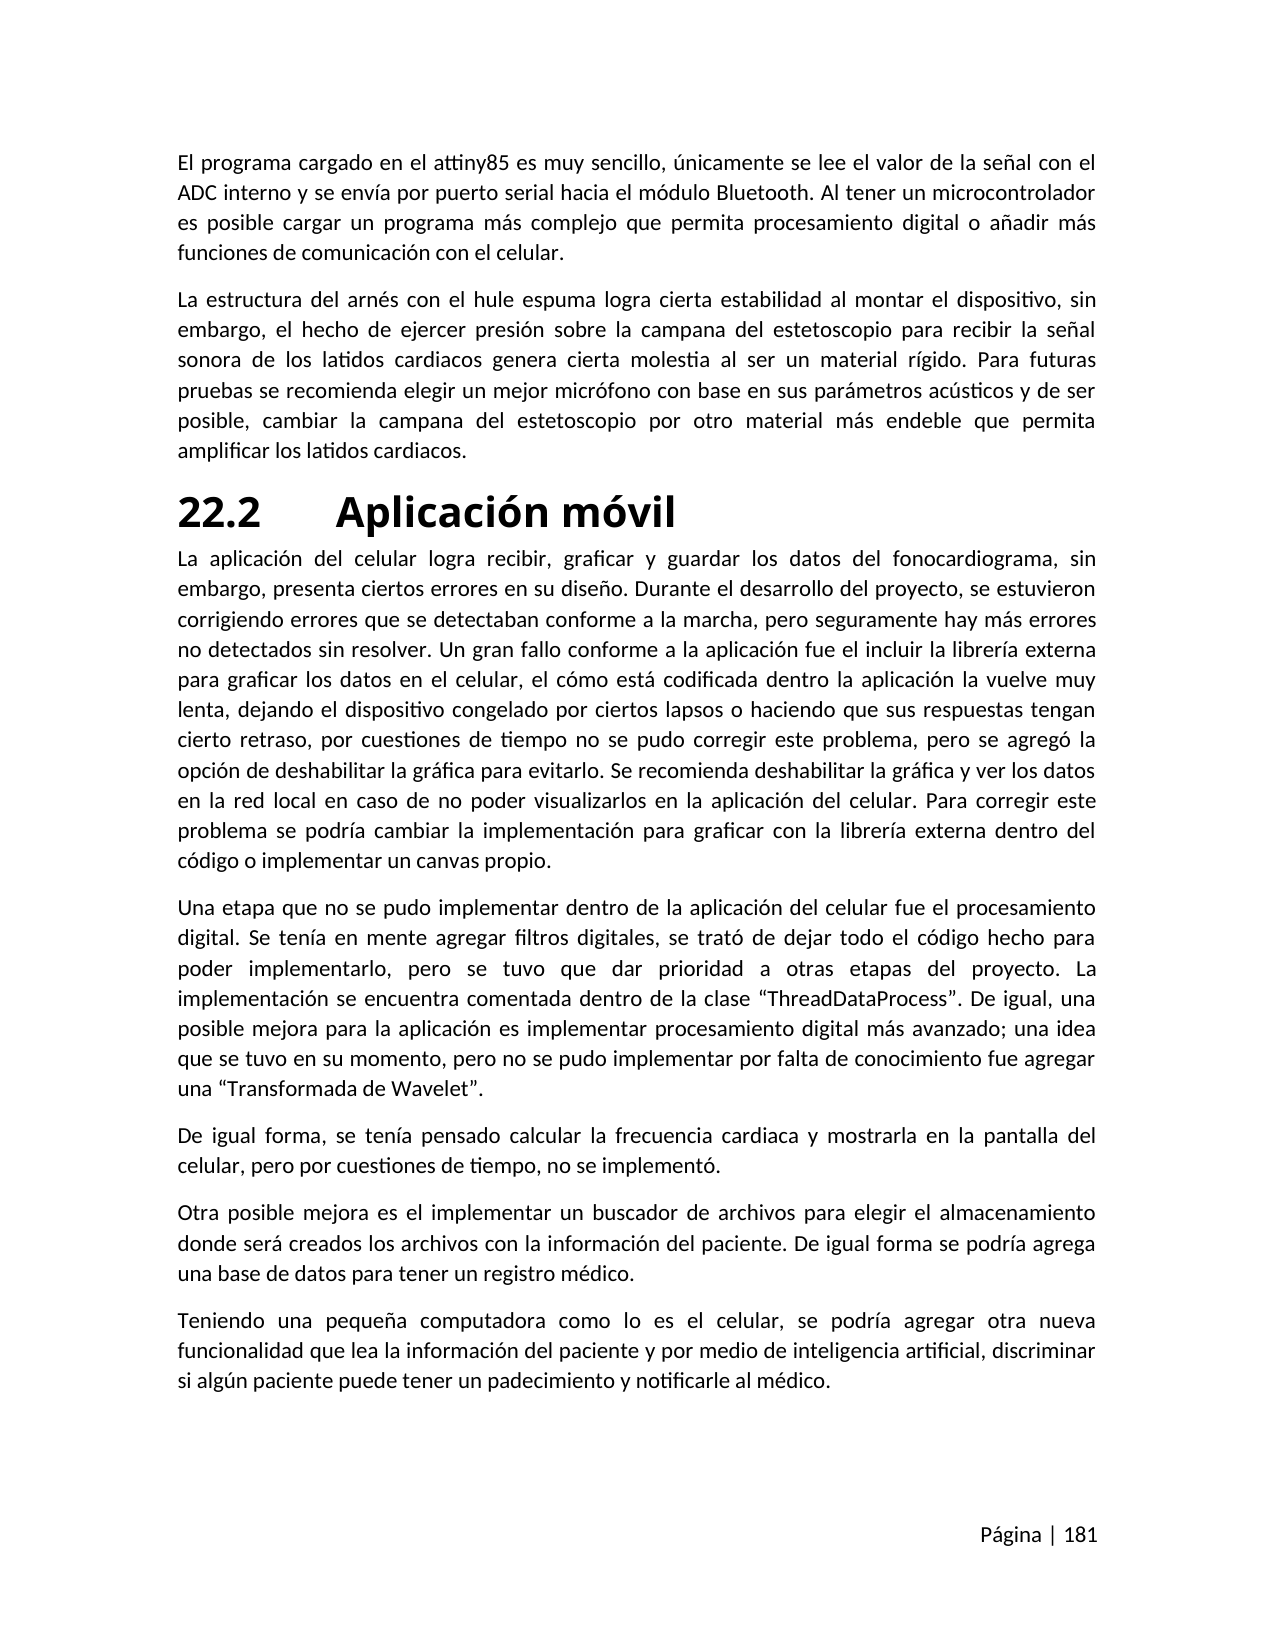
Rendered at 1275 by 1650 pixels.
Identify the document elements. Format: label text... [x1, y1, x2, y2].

text De igual forma, se tenía pensado calcular la frecuencia cardiaca y mostrarla en la pantalla del celular, pero por cuestiones de tiempo, no se implementó. [177, 1121, 1098, 1179]
text Una etapa que no se pudo implementar dentro de la aplicación del celular fue el procesamiento digital. Se tenía en mente agregar filtros digitales, se trató de dejar todo el código hecho para poder implementarlo, pero se tuvo que dar prioridad a otras etapas del proyecto. La implementación se encuentra comentada dentro de la clase “ThreadDataProcess”. De igual, una posible mejora para la aplicación es implementar procesamiento digital más avanzado; una idea que se tuvo en su momento, pero no se pudo implementar por falta de conocimiento fue agregar una “Transformada de Wavelet”. [177, 893, 1098, 1102]
text La estructura del arnés con el hule espuma logra cierta estabilidad al montar el dispositivo, sin embargo, el hecho de ejercer presión sobre la campana del estetoscopio para recibir la señal sonora de los latidos cardiacos genera cierta molestia al ser un material rígido. Para futuras pruebas se recomienda elegir un mejor micrófono con base en sus parámetros acústicos y de ser posible, cambiar la campana del estetoscopio por otro material más endeble que permita amplificar los latidos cardiacos. [177, 285, 1098, 464]
text Otra posible mejora es el implementar un buscador de archivos para elegir el almacenamiento donde será creados los archivos con la información del paciente. De igual forma se podría agrega una base de datos para tener un registro médico. [177, 1198, 1098, 1287]
text La aplicación del celular logra recibir, graficar y guardar los datos del fonocardiograma, sin embargo, presenta ciertos errores en su diseño. Durante el desarrollo del proyecto, se estuvieron corrigiendo errores que se detectaban conforme a la marcha, pero seguramente hay más errores no detectados sin resolver. Un gran fallo conforme a la aplicación fue el incluir la librería externa para graficar los datos en el celular, el cómo está codificada dentro la aplicación la vuelve muy lenta, dejando el dispositivo congelado por ciertos lapsos o haciendo que sus respuestas tengan cierto retraso, por cuestiones de tiempo no se pudo corregir este problema, pero se agregó la opción de deshabilitar la gráfica para evitarlo. Se recomienda deshabilitar la gráfica y ver los datos en la red local en caso de no poder visualizarlos en la aplicación del celular. Para corregir este problema se podría cambiar la implementación para graficar con la librería externa dentro del código o implementar un canvas propio. [177, 544, 1098, 874]
text El programa cargado en el attiny85 es muy sencillo, únicamente se lee el valor de la señal con el ADC interno y se envía por puerto serial hacia el módulo Bluetooth. Al tener un microcontrolador es posible cargar un programa más complejo que permita procesamiento digital o añadir más funciones de comunicación con el celular. [177, 148, 1098, 266]
text Teniendo una pequeña computadora como lo es el celular, se podría agregar otra nueva funcionalidad que lea la información del paciente y por medio de inteligencia artificial, discriminar si algún paciente puede tener un padecimiento y notificarle al médico. [177, 1306, 1098, 1394]
subtitle Aplicación móvil [177, 483, 1098, 540]
